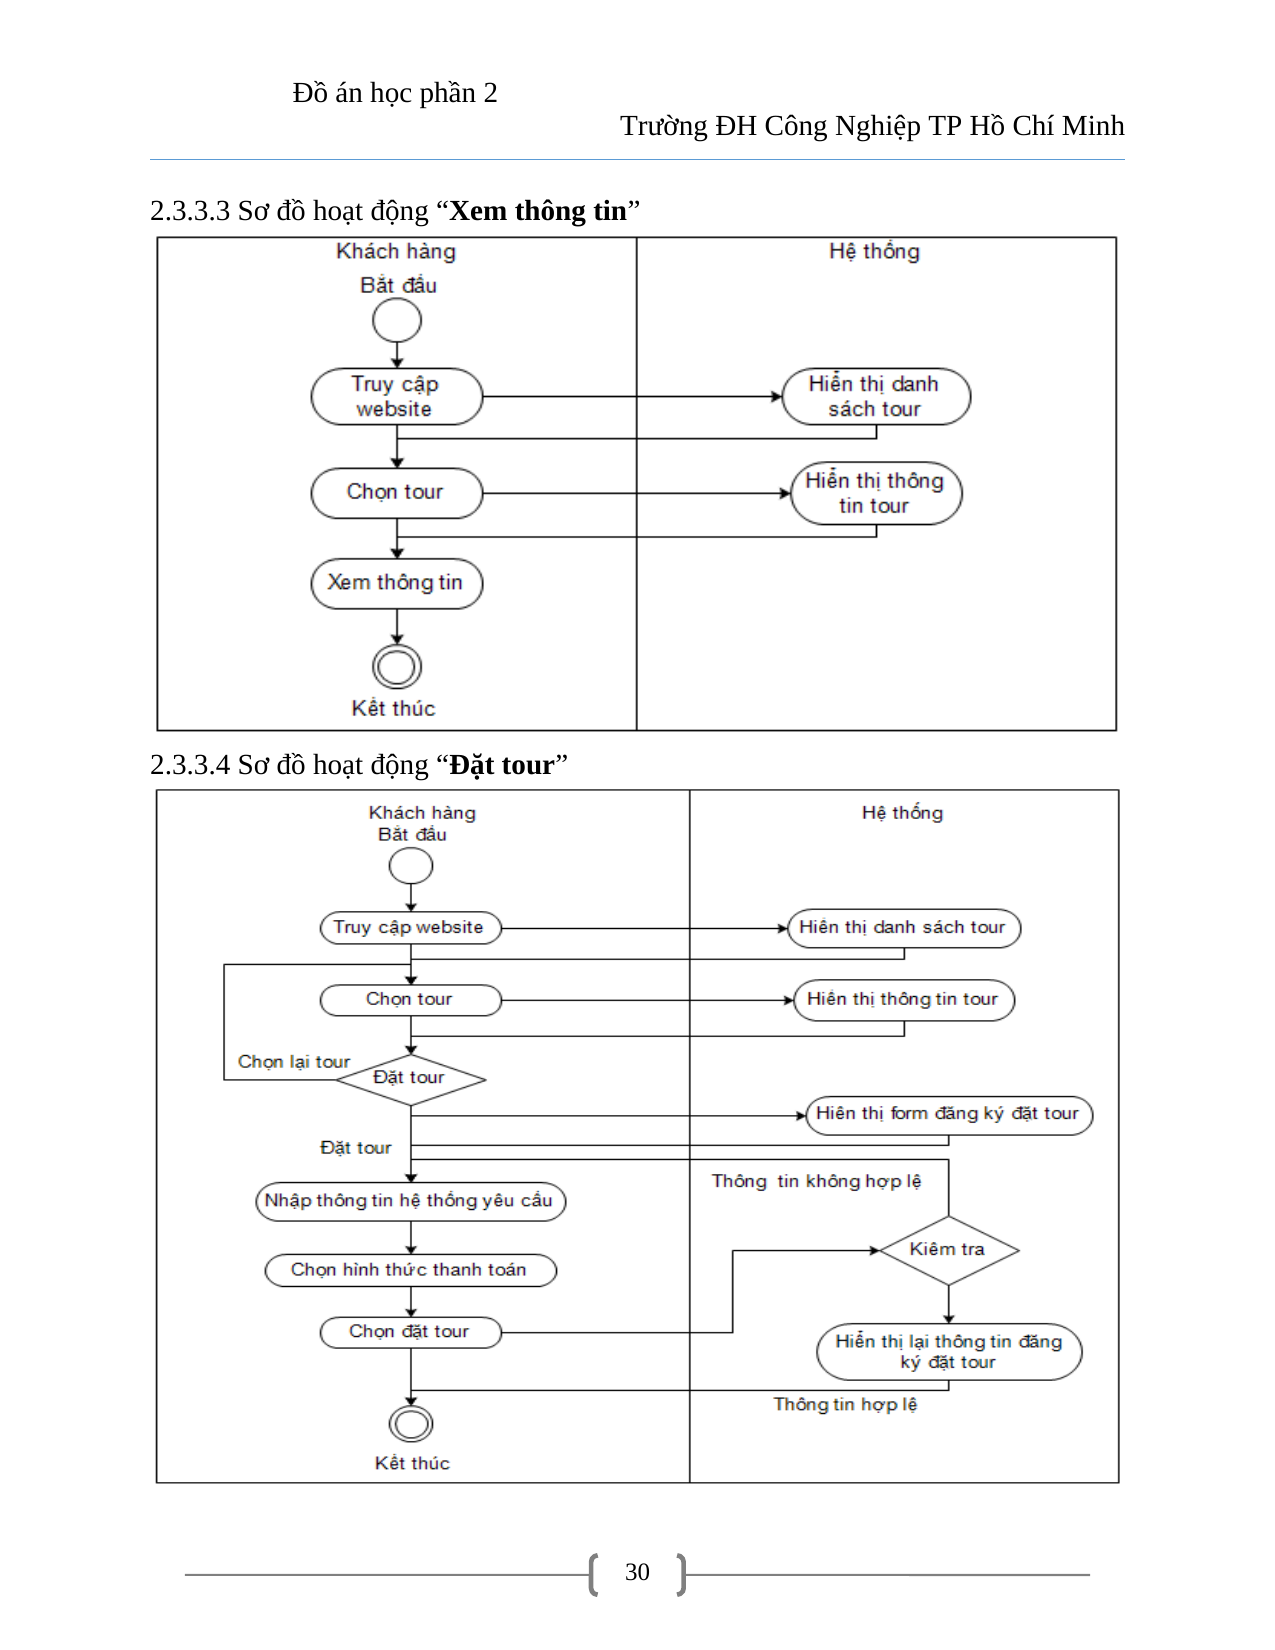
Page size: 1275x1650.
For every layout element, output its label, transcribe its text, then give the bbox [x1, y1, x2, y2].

subtitle 2.3.3.3 Sơ đồ hoạt động “Xem thông tin” [150, 193, 1125, 229]
picture [150, 783, 1125, 1490]
subtitle 2.3.3.4 Sơ đồ hoạt động “Đặt tour” [150, 747, 1125, 781]
picture [150, 229, 1125, 741]
